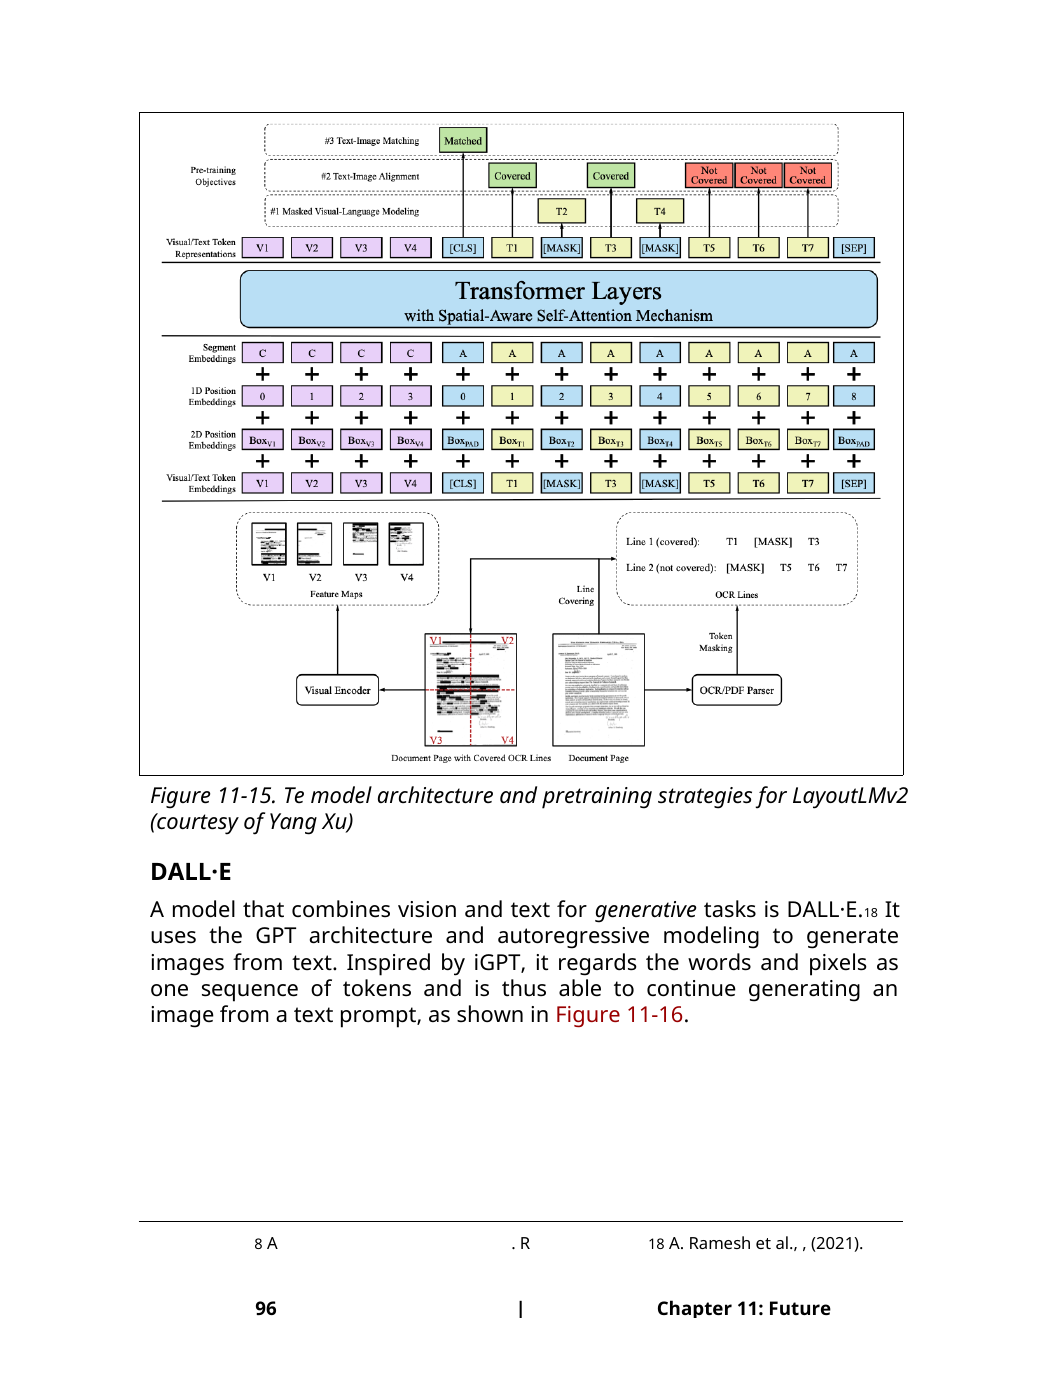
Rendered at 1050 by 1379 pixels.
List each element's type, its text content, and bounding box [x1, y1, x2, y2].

table_header 18 A. Ramesh et al., , (2021). Chapter 11: Future Directions [648, 1222, 902, 1317]
table_header [140, 113, 903, 775]
table_header . R | [393, 1222, 648, 1317]
text Figure 11-15. Te model architecture and pretraining strategies for LayoutLMv2 (courtesy of Yang Xu) [150, 782, 909, 835]
text DALL·E [150, 857, 909, 886]
table_header 8 A 96 [139, 1222, 393, 1317]
picture [161, 123, 881, 763]
text A model that combines vision and text for generative tasks is DALL·E.18 It uses the GPT architecture and autoregressive modeling to generate images from text. Inspired by iGPT, it regards the words and pixels as one sequence of tokens and is thus able to continue generating an image from a text prompt, as shown in Figure 11-16. [150, 897, 900, 1028]
